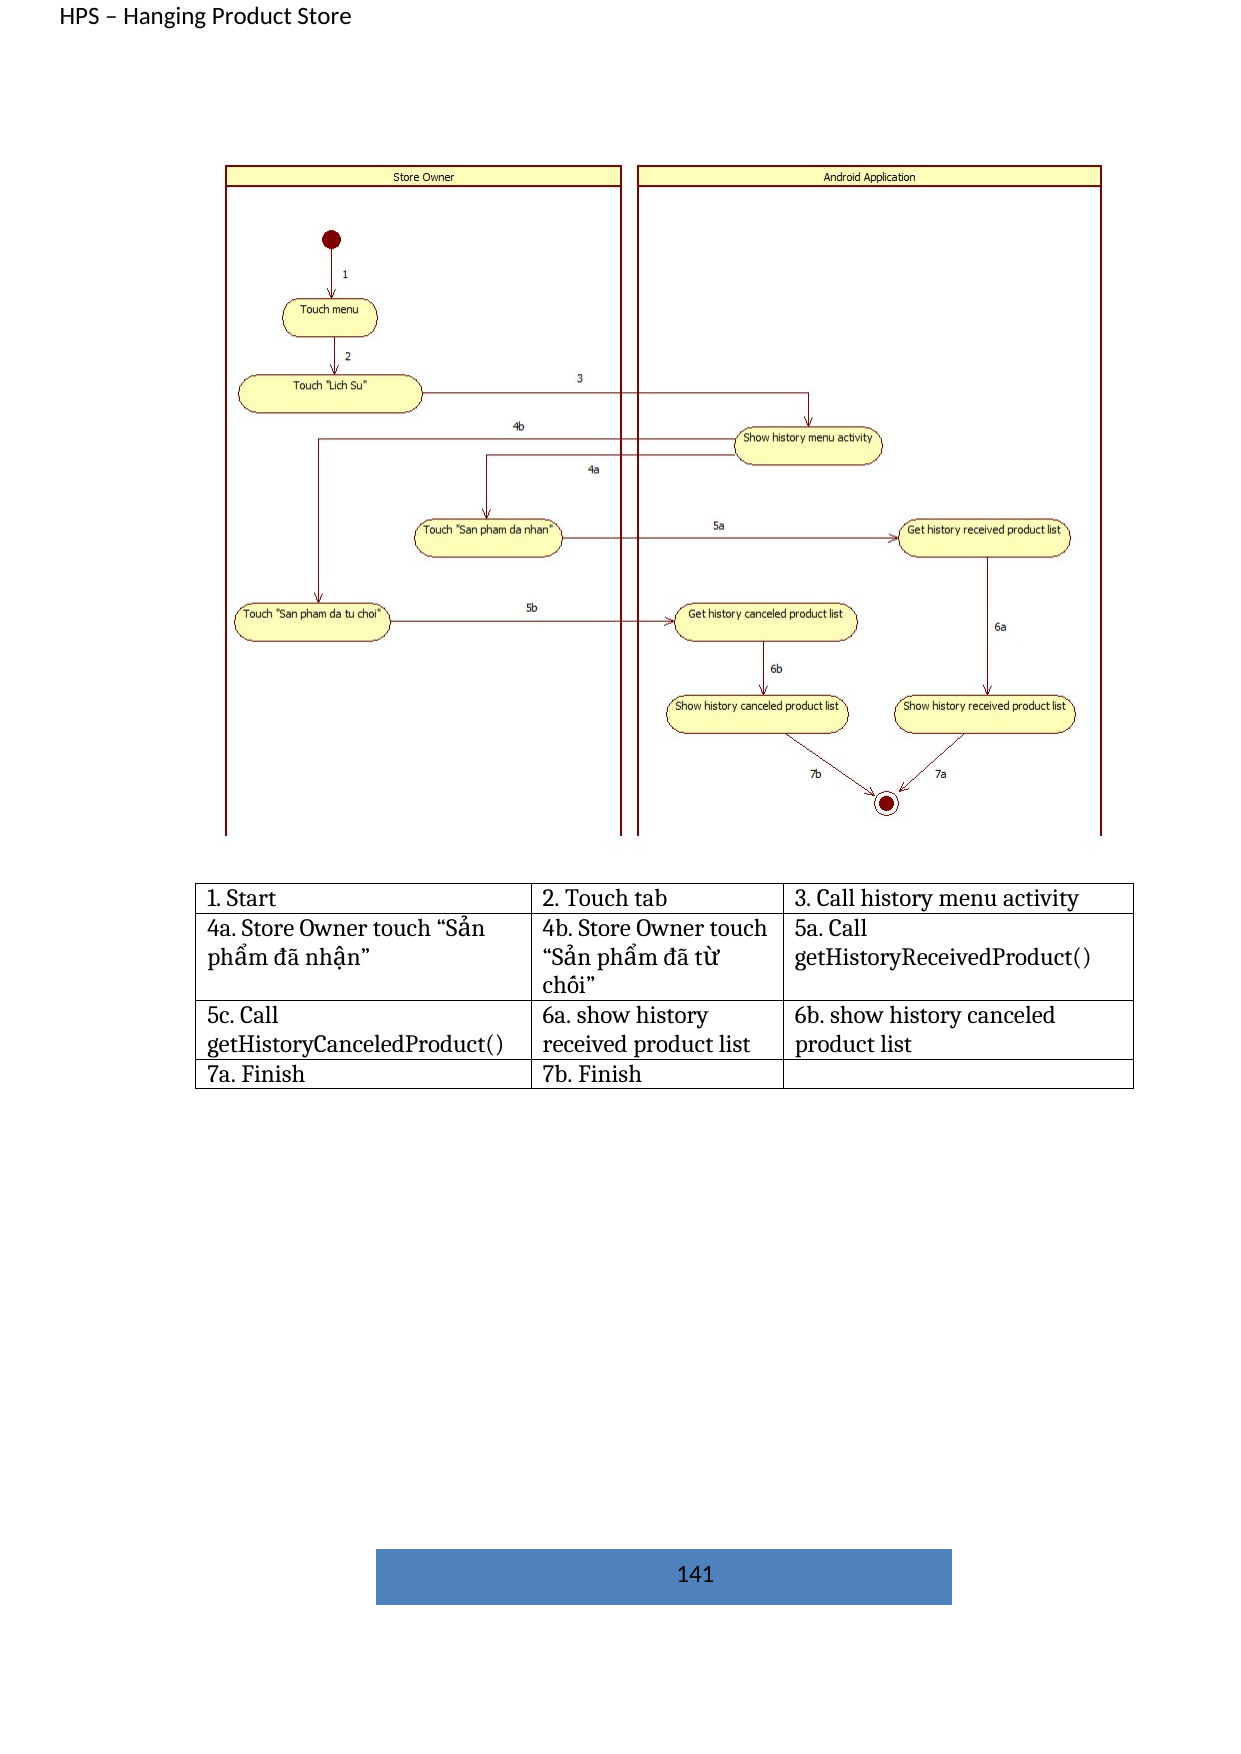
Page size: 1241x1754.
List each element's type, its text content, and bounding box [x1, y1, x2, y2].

table_cell 4b. Store Owner touch “Sản phẩm đã từ chối” [532, 914, 783, 1000]
table_header 2. Touch tab [532, 884, 783, 913]
table_cell 6a. show history received product list [532, 1001, 783, 1058]
table_cell 4a. Store Owner touch “Sản phẩm đã nhận” [196, 914, 531, 1000]
table_cell [784, 1060, 1133, 1088]
table_cell 7b. Finish [532, 1060, 783, 1088]
table_cell 6b. show history canceled product list [784, 1001, 1133, 1058]
table_cell 5a. Call getHistoryReceivedProduct() [784, 914, 1133, 1000]
picture [207, 147, 1122, 855]
table_header 3. Call history menu activity [784, 884, 1133, 913]
table_cell 5c. Call getHistoryCanceledProduct() [196, 1001, 531, 1058]
table_cell 7a. Finish [196, 1060, 531, 1088]
table_header 1. Start [196, 884, 531, 913]
